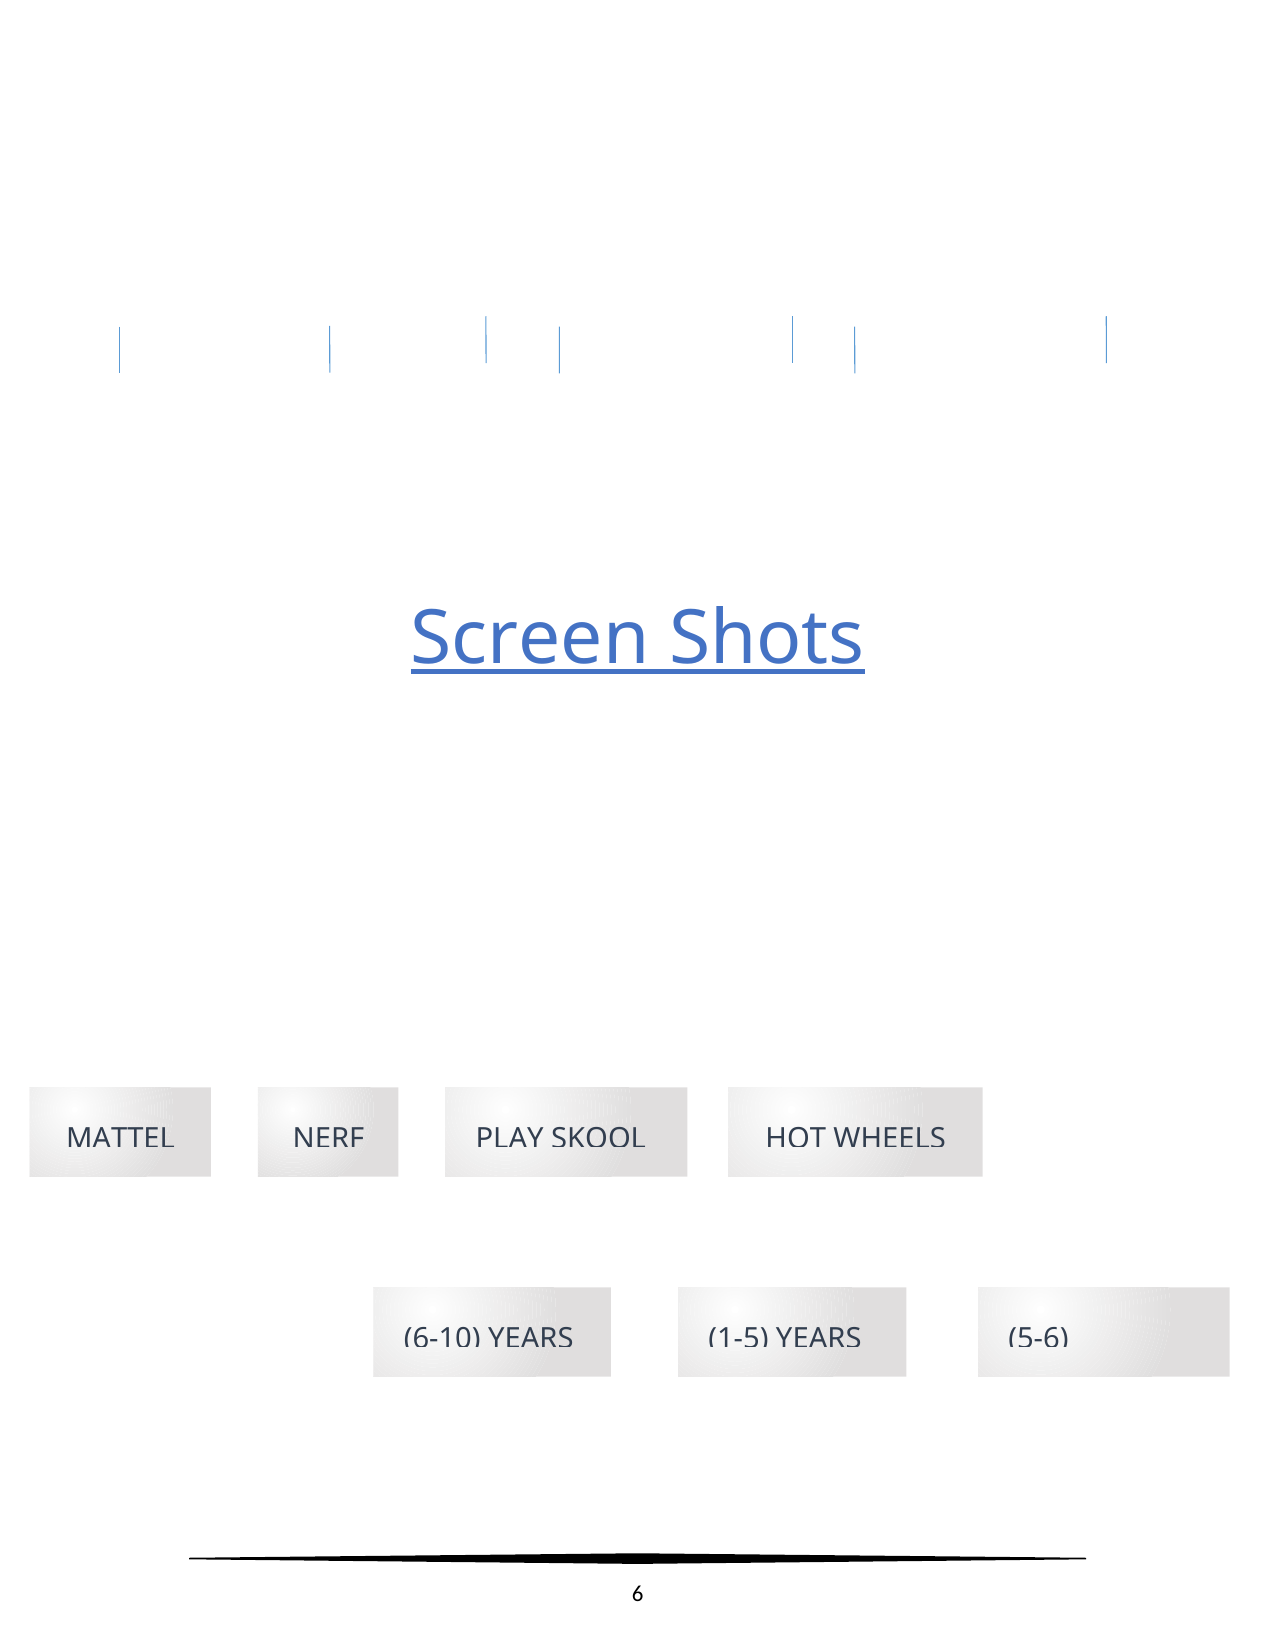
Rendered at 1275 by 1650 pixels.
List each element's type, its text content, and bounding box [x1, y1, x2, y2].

text Screen Shots [75, 583, 1200, 685]
